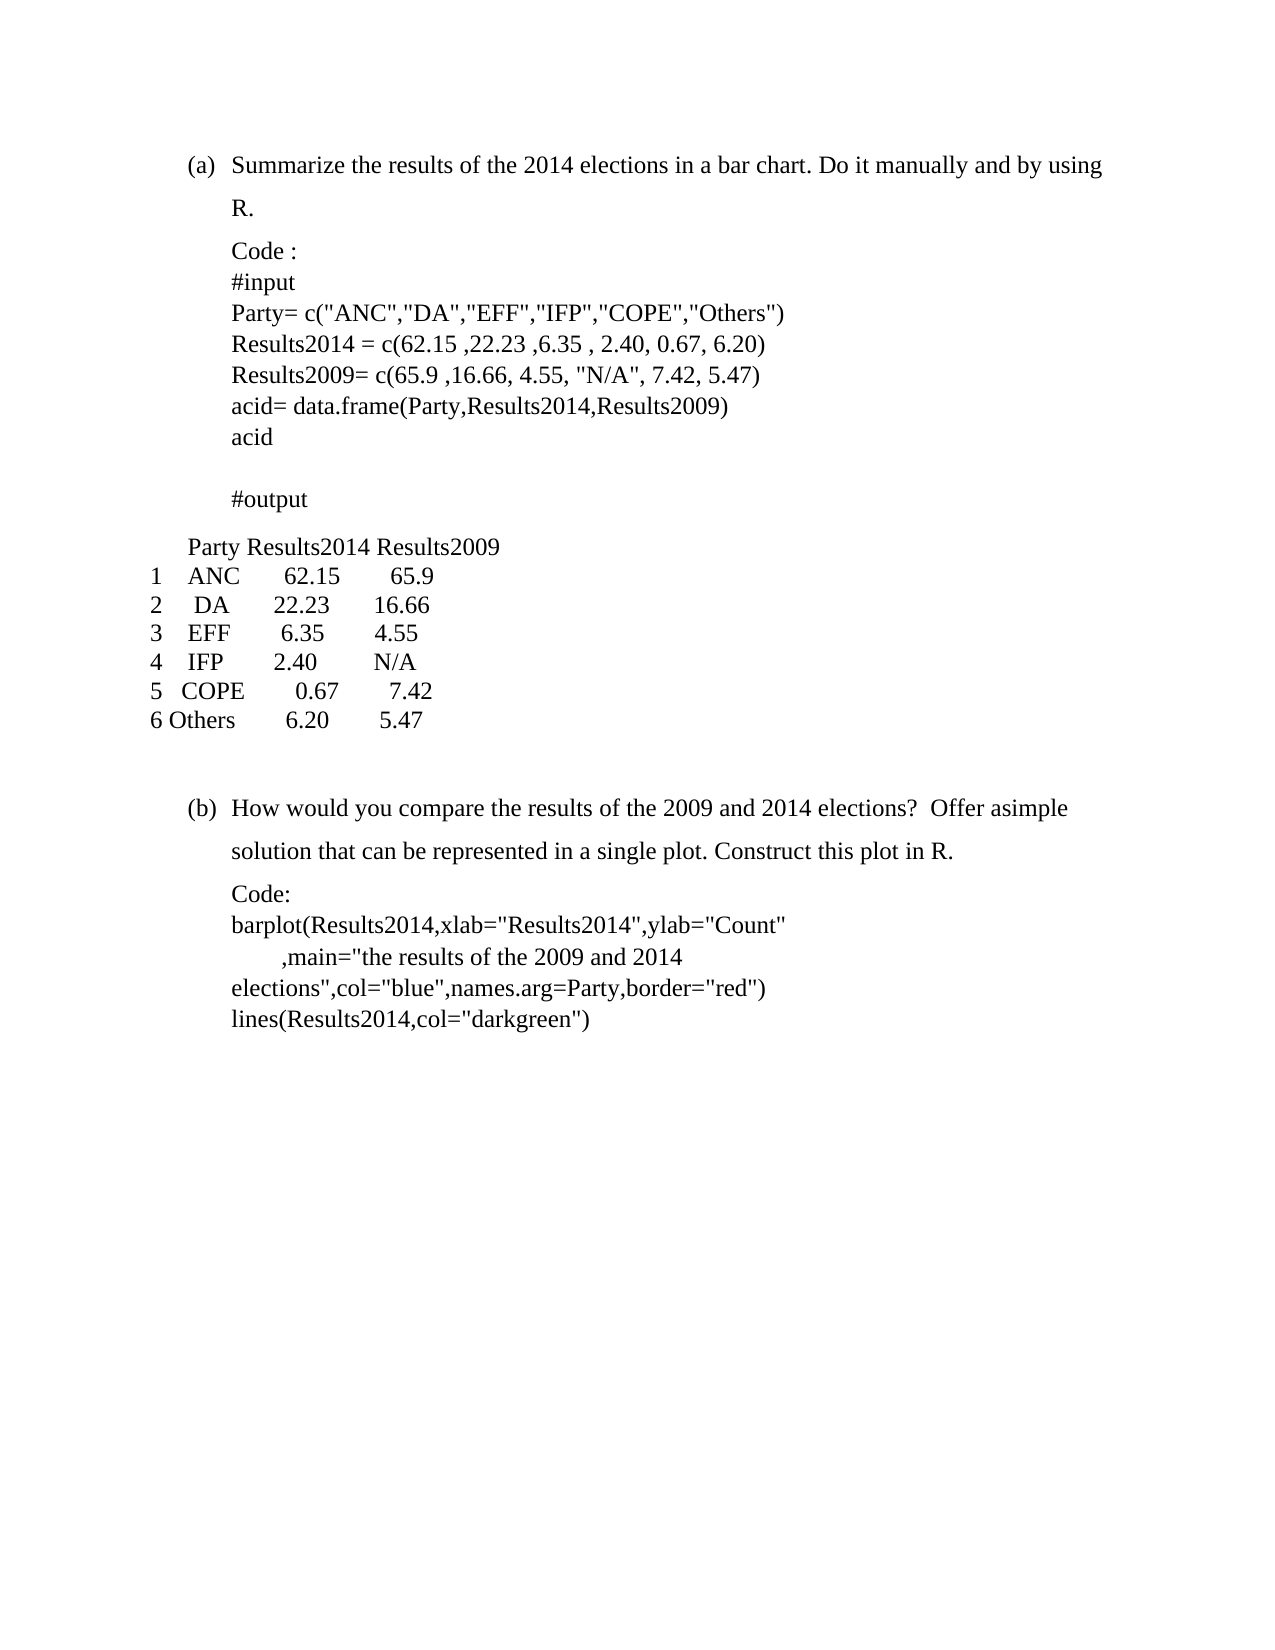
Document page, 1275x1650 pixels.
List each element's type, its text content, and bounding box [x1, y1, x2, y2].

list lines(Results2014,col="darkgreen") [231, 1004, 1125, 1032]
text 2 DA 22.23 16.66 [150, 590, 1125, 618]
list Code : [231, 236, 1125, 265]
list barplot(Results2014,xlab="Results2014",ylab="Count" [231, 911, 1125, 939]
list Party= c("ANC","DA","EFF","IFP","COPE","Others") [231, 298, 1125, 327]
list Results2009= c(65.9 ,16.66, 4.55, "N/A", 7.42, 5.47) [231, 360, 1125, 389]
list ,main="the results of the 2009 and 2014 elections",col="blue",names.arg=Party,border="red") [231, 942, 1125, 1001]
text 3 EFF 6.35 4.55 [150, 618, 1125, 647]
text 5 COPE 0.67 7.42 [150, 676, 1125, 705]
list How would you compare the results of the 2009 and 2014 elections? Offer asimple solution that can be represented in a single plot. Construct this plot in R. [187, 793, 1125, 865]
list Summarize the results of the 2014 elections in a bar chart. Do it manually and by using R. [187, 150, 1125, 222]
list Results2014 = c(62.15 ,22.23 ,6.35 , 2.40, 0.67, 6.20) [231, 329, 1125, 358]
list #output [231, 484, 1125, 513]
text Party Results2014 Results2009 [150, 532, 1125, 561]
text 4 IFP 2.40 N/A [150, 647, 1125, 676]
text 6 Others 6.20 5.47 [150, 705, 1125, 733]
text 1 ANC 62.15 65.9 [150, 561, 1125, 590]
list acid= data.frame(Party,Results2014,Results2009) [231, 391, 1125, 420]
list acid [231, 422, 1125, 451]
list Code: [231, 879, 1125, 908]
list #input [231, 267, 1125, 296]
